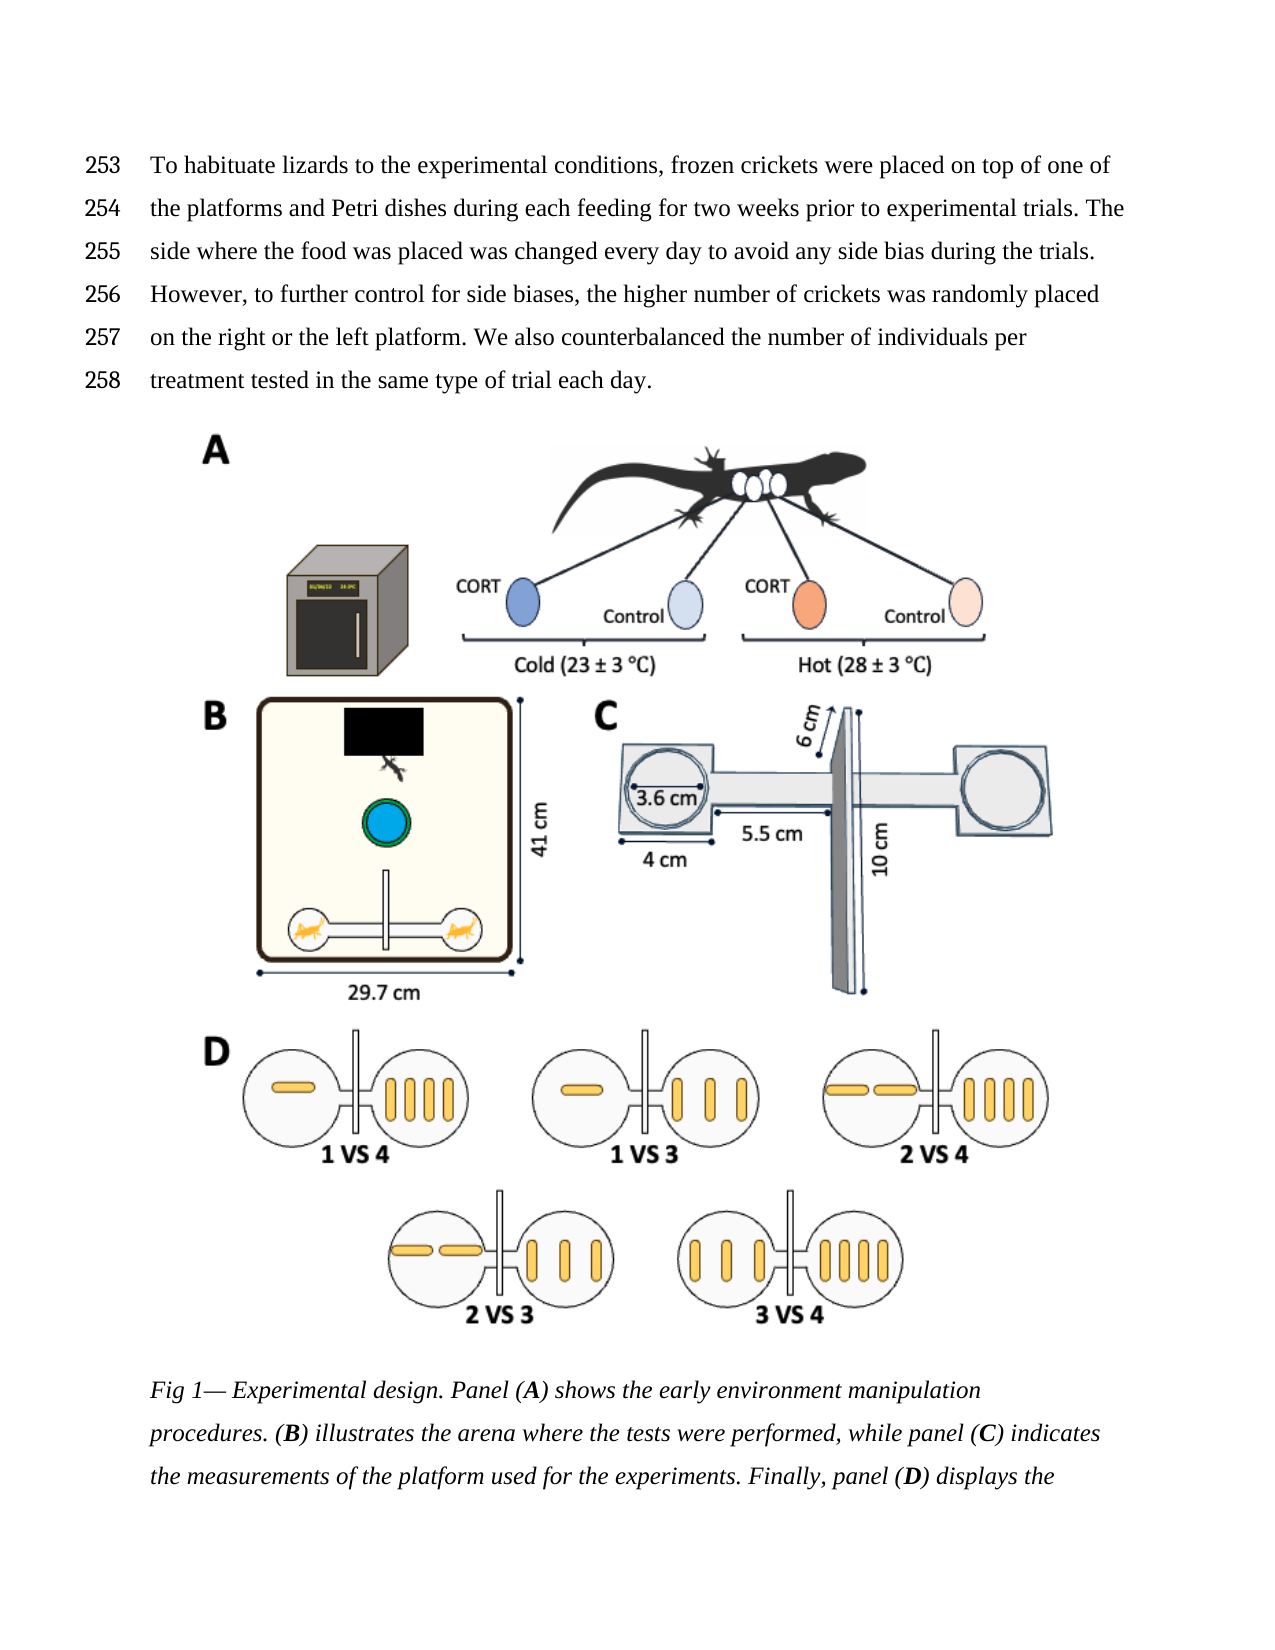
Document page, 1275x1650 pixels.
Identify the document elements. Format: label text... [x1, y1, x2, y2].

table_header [139, 428, 1114, 1490]
text To habituate lizards to the experimental conditions, frozen crickets were placed on top of one of the platforms and Petri dishes during each feeding for two weeks prior to experimental trials. The side where the food was placed was changed every day to avoid any side bias during the trials. However, to further control for side biases, the higher number of crickets was randomly placed on the right or the left platform. We also counterbalanced the number of individuals per treatment tested in the same type of trial each day. [150, 150, 1125, 394]
picture [188, 427, 1064, 1340]
